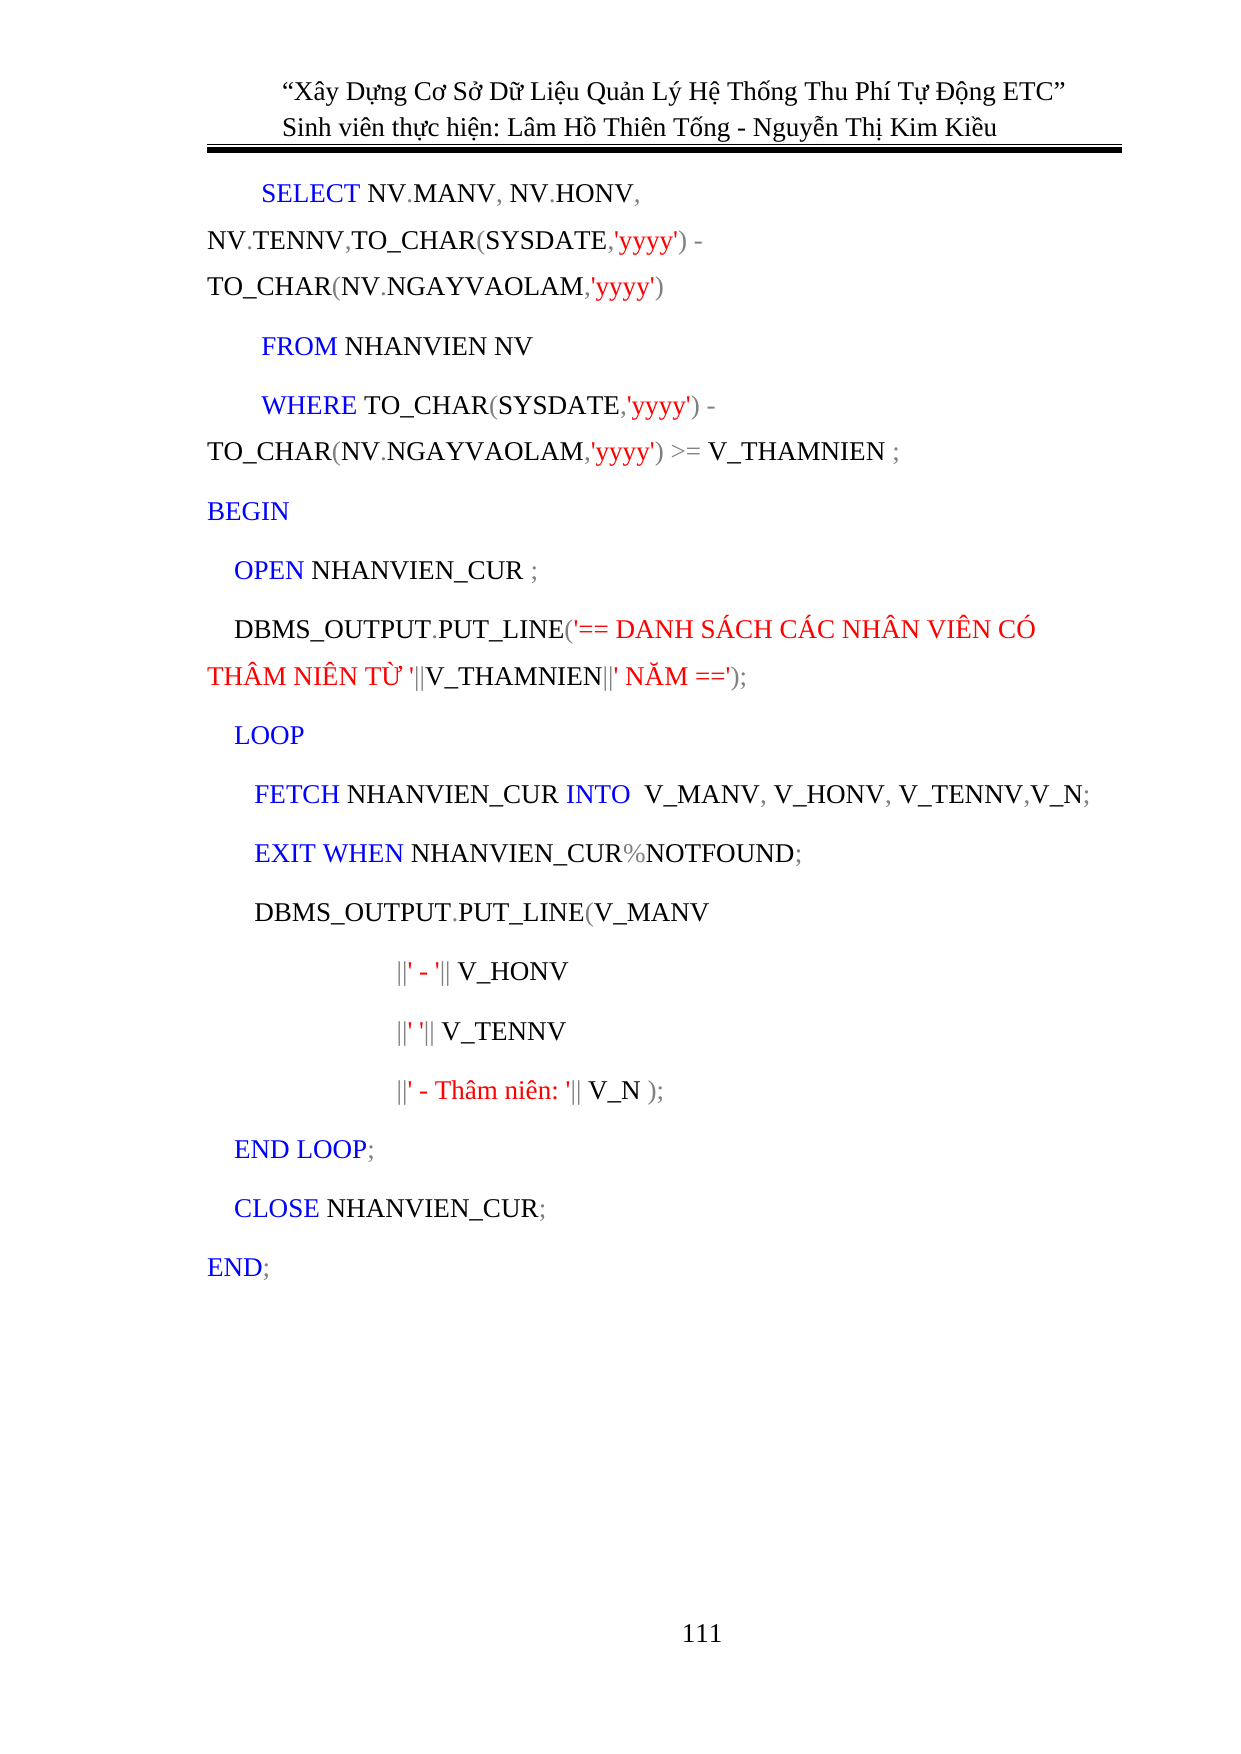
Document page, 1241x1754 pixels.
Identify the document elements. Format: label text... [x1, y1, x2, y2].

text ||' - '|| V_HONV [207, 956, 1122, 987]
text ||' '|| V_TENNV [207, 1015, 1122, 1046]
text WHERE TO_CHAR(SYSDATE,'yyyy') - TO_CHAR(NV.NGAYVAOLAM,'yyyy') >= V_THAMNIEN ; [207, 389, 1122, 467]
text FROM NHANVIEN NV [207, 330, 1122, 361]
text DBMS_OUTPUT.PUT_LINE('== DANH SÁCH CÁC NHÂN VIÊN CÓ THÂM NIÊN TỪ '||V_THAMNIEN||' NĂM =='); [207, 613, 1122, 691]
text FETCH NHANVIEN_CUR INTO V_MANV, V_HONV, V_TENNV,V_N; [207, 778, 1122, 809]
text EXIT WHEN NHANVIEN_CUR%NOTFOUND; [207, 837, 1122, 868]
text OPEN NHANVIEN_CUR ; [207, 554, 1122, 585]
text END LOOP; [207, 1133, 1122, 1164]
text CLOSE NHANVIEN_CUR; [207, 1192, 1122, 1223]
text LOOP [207, 719, 1122, 750]
text END; [207, 1251, 1122, 1282]
text BEGIN [207, 495, 1122, 526]
text SELECT NV.MANV, NV.HONV, NV.TENNV,TO_CHAR(SYSDATE,'yyyy') - TO_CHAR(NV.NGAYVAOLAM,'yyyy') [207, 177, 1122, 302]
text ||' - Thâm niên: '|| V_N ); [207, 1074, 1122, 1105]
text DBMS_OUTPUT.PUT_LINE(V_MANV [207, 896, 1122, 927]
